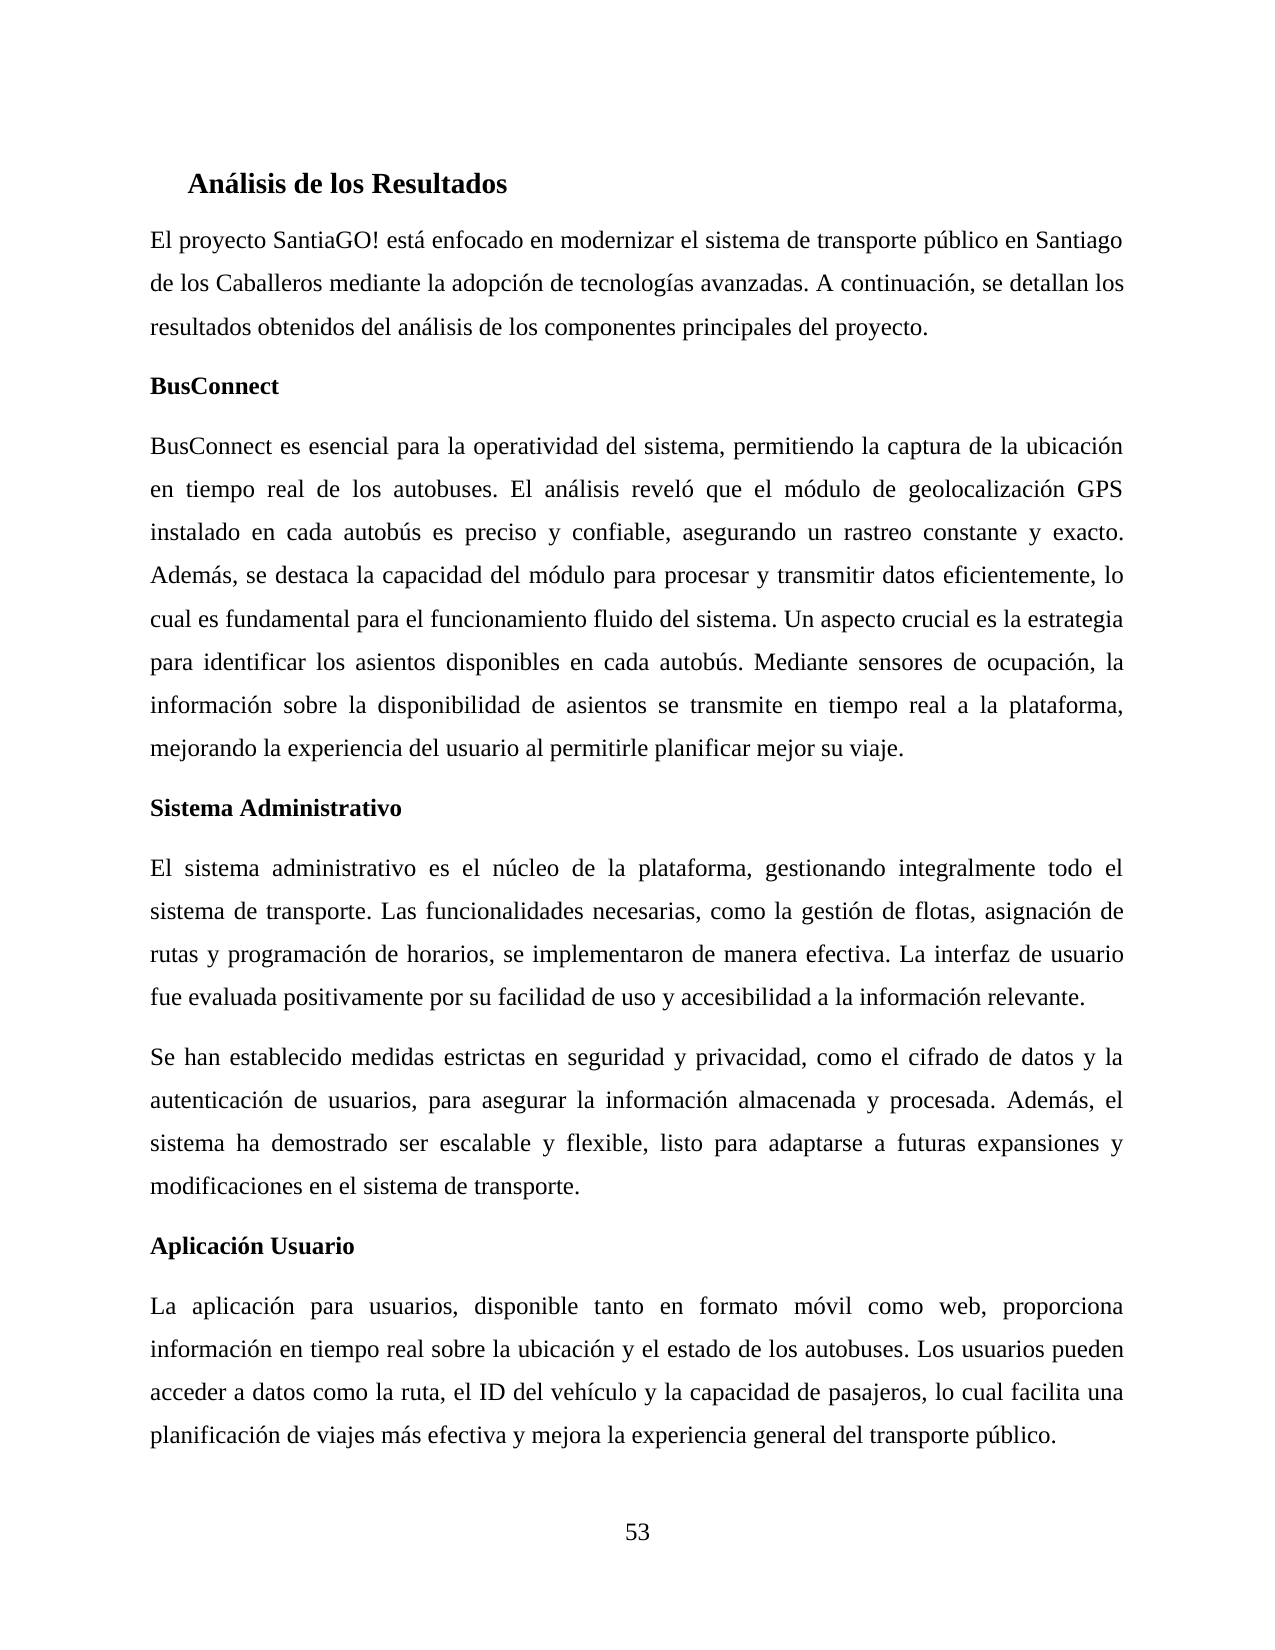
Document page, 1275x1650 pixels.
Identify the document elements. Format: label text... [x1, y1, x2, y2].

subtitle Análisis de los Resultados [187, 167, 1125, 200]
text El proyecto SantiaGO! está enfocado en modernizar el sistema de transporte público en Santiago de los Caballeros mediante la adopción de tecnologías avanzadas. A continuación, se detallan los resultados obtenidos del análisis de los componentes principales del proyecto. [150, 225, 1125, 340]
text Se han establecido medidas estrictas en seguridad y privacidad, como el cifrado de datos y la autenticación de usuarios, para asegurar la información almacenada y procesada. Además, el sistema ha demostrado ser escalable y flexible, listo para adaptarse a futuras expansiones y modificaciones en el sistema de transporte. [150, 1042, 1125, 1200]
text BusConnect [150, 371, 1125, 400]
text BusConnect es esencial para la operatividad del sistema, permitiendo la captura de la ubicación en tiempo real de los autobuses. El análisis reveló que el módulo de geolocalización GPS instalado en cada autobús es preciso y confiable, asegurando un rastreo constante y exacto. Además, se destaca la capacidad del módulo para procesar y transmitir datos eficientemente, lo cual es fundamental para el funcionamiento fluido del sistema. Un aspecto crucial es la estrategia para identificar los asientos disponibles en cada autobús. Mediante sensores de ocupación, la información sobre la disponibilidad de asientos se transmite en tiempo real a la plataforma, mejorando la experiencia del usuario al permitirle planificar mejor su viaje. [150, 431, 1125, 762]
text Aplicación Usuario [150, 1231, 1125, 1260]
text El sistema administrativo es el núcleo de la plataforma, gestionando integralmente todo el sistema de transporte. Las funcionalidades necesarias, como la gestión de flotas, asignación de rutas y programación de horarios, se implementaron de manera efectiva. La interfaz de usuario fue evaluada positivamente por su facilidad de uso y accesibilidad a la información relevante. [150, 853, 1125, 1011]
text Sistema Administrativo [150, 793, 1125, 822]
text La aplicación para usuarios, disponible tanto en formato móvil como web, proporciona información en tiempo real sobre la ubicación y el estado de los autobuses. Los usuarios pueden acceder a datos como la ruta, el ID del vehículo y la capacidad de pasajeros, lo cual facilita una planificación de viajes más efectiva y mejora la experiencia general del transporte público. [150, 1291, 1125, 1449]
